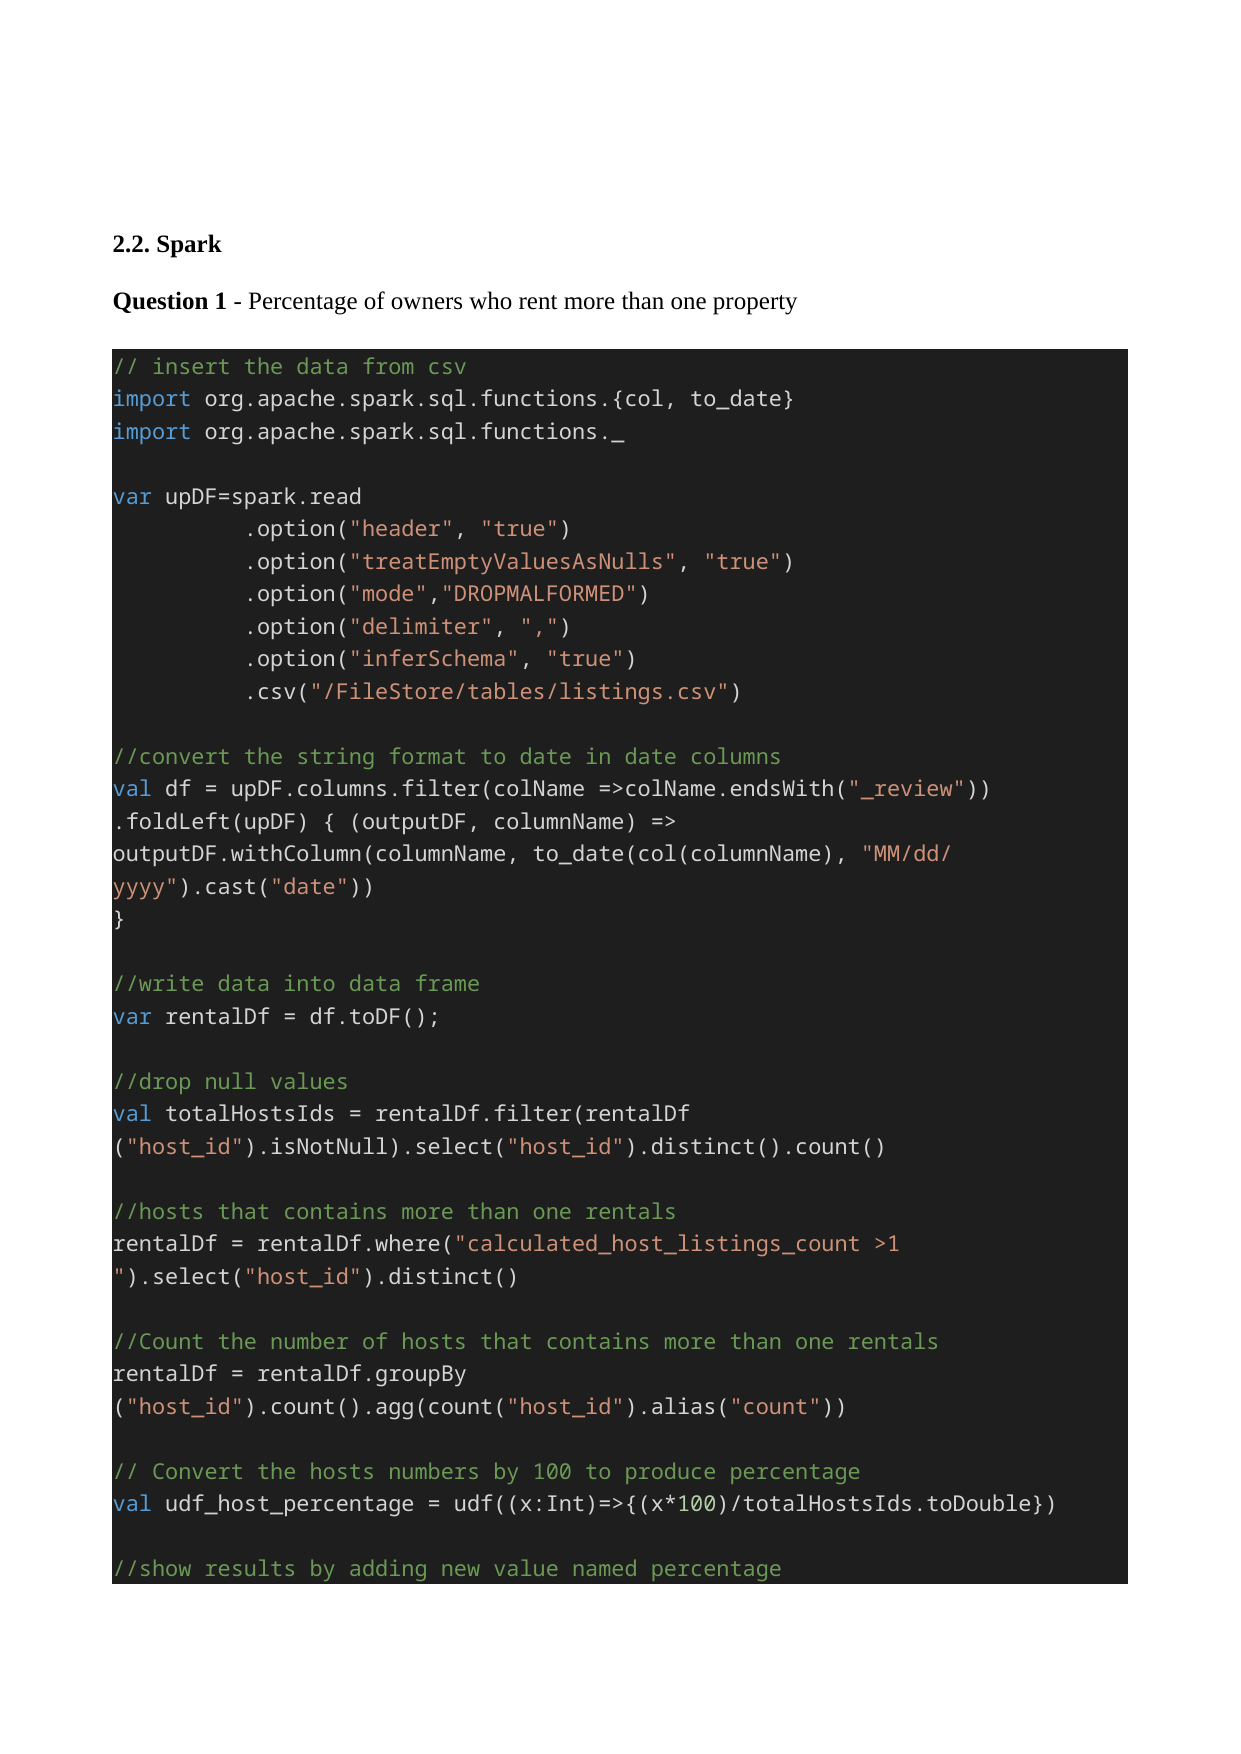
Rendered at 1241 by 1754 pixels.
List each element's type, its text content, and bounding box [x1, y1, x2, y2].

text import org.apache.spark.sql.functions.{col, to_date} [112, 382, 1128, 414]
text //Count the number of hosts that contains more than one rentals [112, 1324, 1128, 1357]
text .option("inferSchema", "true") [112, 642, 1128, 674]
text .option("delimiter", ",") [112, 609, 1128, 642]
text val totalHostsIds = rentalDf.filter(rentalDf("host_id").isNotNull).select("host_id").distinct().count() [112, 1097, 1128, 1162]
text .option("treatEmptyValuesAsNulls", "true") [112, 544, 1128, 577]
text // insert the data from csv [112, 349, 1128, 382]
text //show results by adding new value named percentage [112, 1552, 1128, 1584]
text val df = upDF.columns.filter(colName =>colName.endsWith("_review")) [112, 772, 1128, 804]
list 2.2. Spark [112, 227, 1128, 259]
text //write data into data frame [112, 967, 1128, 999]
text var upDF=spark.read [112, 479, 1128, 512]
text //hosts that contains more than one rentals [112, 1194, 1128, 1227]
text Question 1 - Percentage of owners who rent more than one property [112, 284, 1128, 317]
text } [112, 902, 1128, 934]
text .option("mode","DROPMALFORMED") [112, 577, 1128, 609]
text rentalDf = rentalDf.groupBy("host_id").count().agg(count("host_id").alias("count")) [112, 1357, 1128, 1422]
text .option("header", "true") [112, 512, 1128, 544]
text //convert the string format to date in date columns [112, 739, 1128, 772]
text val udf_host_percentage = udf((x:Int)=>{(x*100)/totalHostsIds.toDouble}) [112, 1487, 1128, 1519]
text outputDF.withColumn(columnName, to_date(col(columnName), "MM/dd/yyyy").cast("date")) [112, 837, 1128, 902]
text rentalDf = rentalDf.where("calculated_host_listings_count >1").select("host_id").distinct() [112, 1227, 1128, 1292]
text .csv("/FileStore/tables/listings.csv") [112, 674, 1128, 707]
text var rentalDf = df.toDF(); [112, 999, 1128, 1032]
text //drop null values [112, 1064, 1128, 1097]
text // Convert the hosts numbers by 100 to produce percentage [112, 1454, 1128, 1487]
text .foldLeft(upDF) { (outputDF, columnName) => [112, 804, 1128, 837]
text import org.apache.spark.sql.functions._ [112, 414, 1128, 447]
